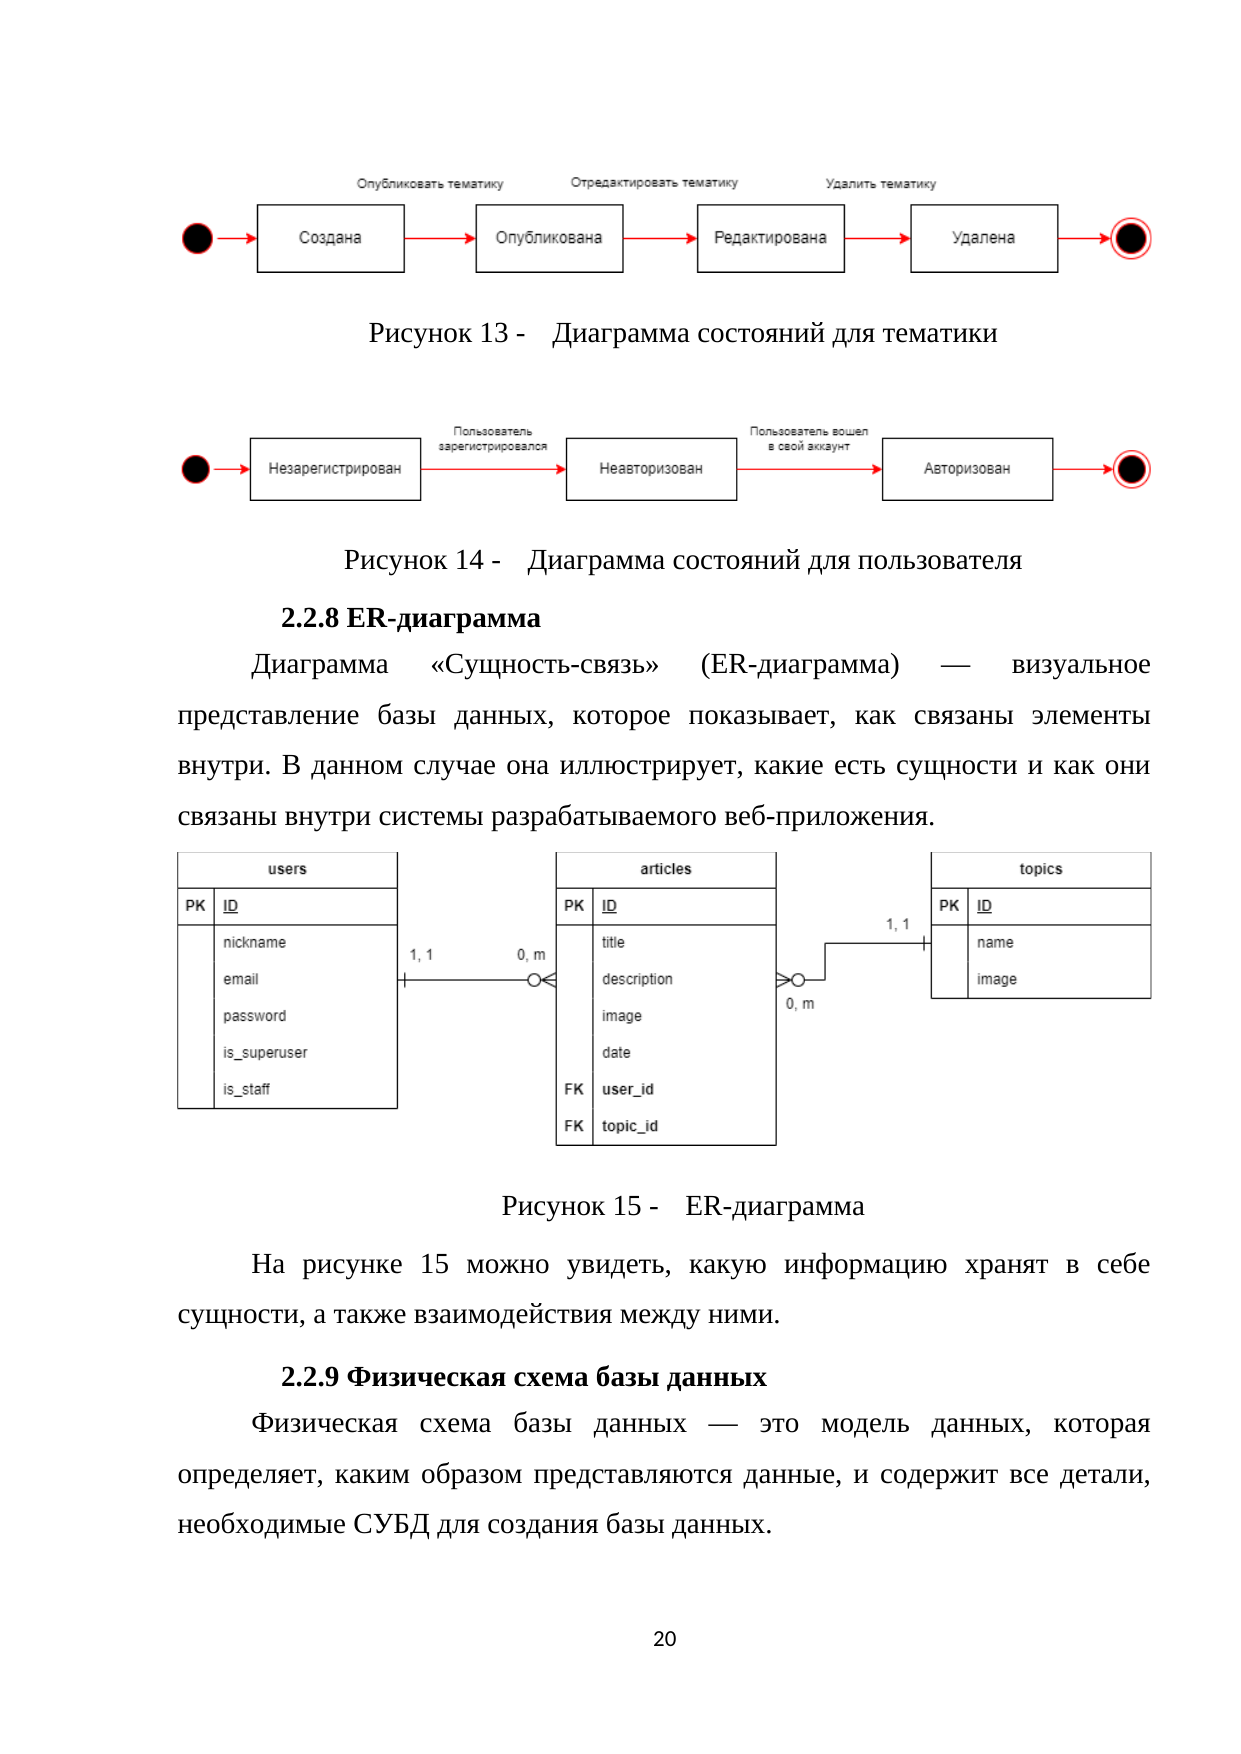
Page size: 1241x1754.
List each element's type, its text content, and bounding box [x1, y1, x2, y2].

text Диаграмма состояний для тематики [215, 315, 1152, 348]
text Физическая схема базы данных — это модель данных, которая определяет, каким образом представляются данные, и содержит все детали, необходимые СУБД для создания базы данных. [177, 1405, 1152, 1539]
text Диаграмма состояний для пользователя [215, 542, 1152, 576]
picture [177, 852, 1152, 1146]
text ER-диаграмма [215, 1188, 1152, 1221]
text На рисунке 15 можно увидеть, какую информацию хранят в себе сущности, а также взаимодействия между ними. [177, 1246, 1152, 1330]
picture [177, 168, 1152, 273]
text ER-диаграмма [281, 601, 1152, 634]
text Диаграмма «Сущность-связь» (ER-диаграмма) — визуальное представление базы данных, которое показывает, как связаны элементы внутри. В данном случае она иллюстрирует, какие есть сущности и как они связаны внутри системы разрабатываемого веб-приложения. [177, 647, 1152, 831]
picture [177, 423, 1152, 501]
text Физическая схема базы данных [281, 1359, 1152, 1393]
